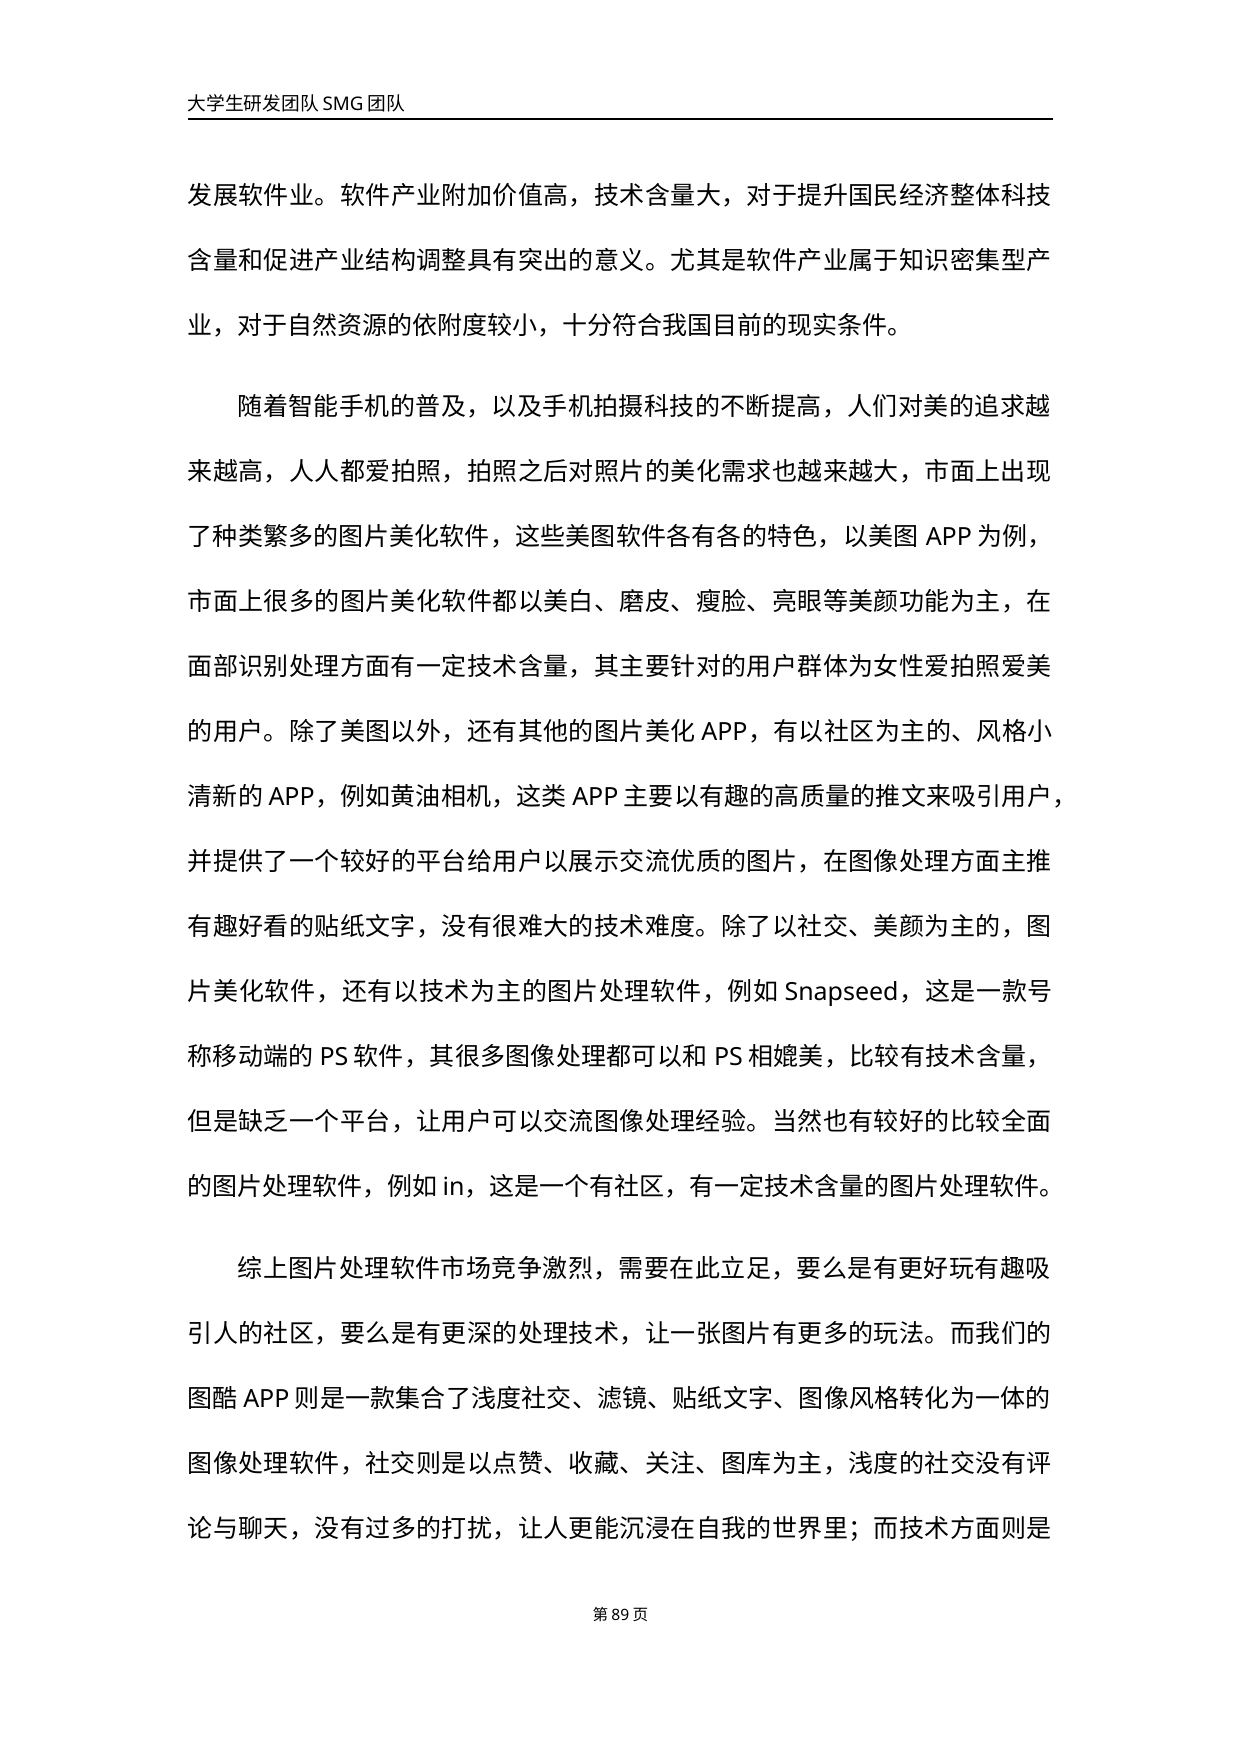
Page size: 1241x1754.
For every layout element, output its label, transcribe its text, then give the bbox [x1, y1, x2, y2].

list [187, 161, 1053, 356]
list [187, 1234, 1053, 1559]
list 随着智能手机的普及，以及手机拍摄科技的不断提高，人们对美的追求越来越高，人人都爱拍照，拍照之后对照片的美化需求也越来越大，市面上出现了种类繁多的图片美化软件，这些美图软件各有各的特色，以美图APP为例，市面上很多的图片美化软件都以美白、磨皮、瘦脸、亮眼等美颜功能为主，在面部识别处理方面有一定技术含量，其主要针对的用户群体为女性爱拍照爱美的用户。除了美图以外，还有其他的图片美化APP，有以社区为主的、风格小清新的APP，例如黄油相机，这类APP主要以有趣的高质量的推文来吸引用户，并提供了一个较好的平台给用户以展示交流优质的图片，在图像处理方面主推有趣好看的贴纸文字，没有很难大的技术难度。除了以社交、美颜为主的，图片美化软件，还有以技术为主的图片处理软件，例如Snapseed，这是一款号称移动端的PS软件，其很多图像处理都可以和PS相媲美，比较有技术含量，但是缺乏一个平台，让用户可以交流图像处理经验。当然也有较好的比较全面的图片处理软件，例如in，这是一个有社区，有一定技术含量的图片处理软件。 [187, 372, 1053, 1217]
